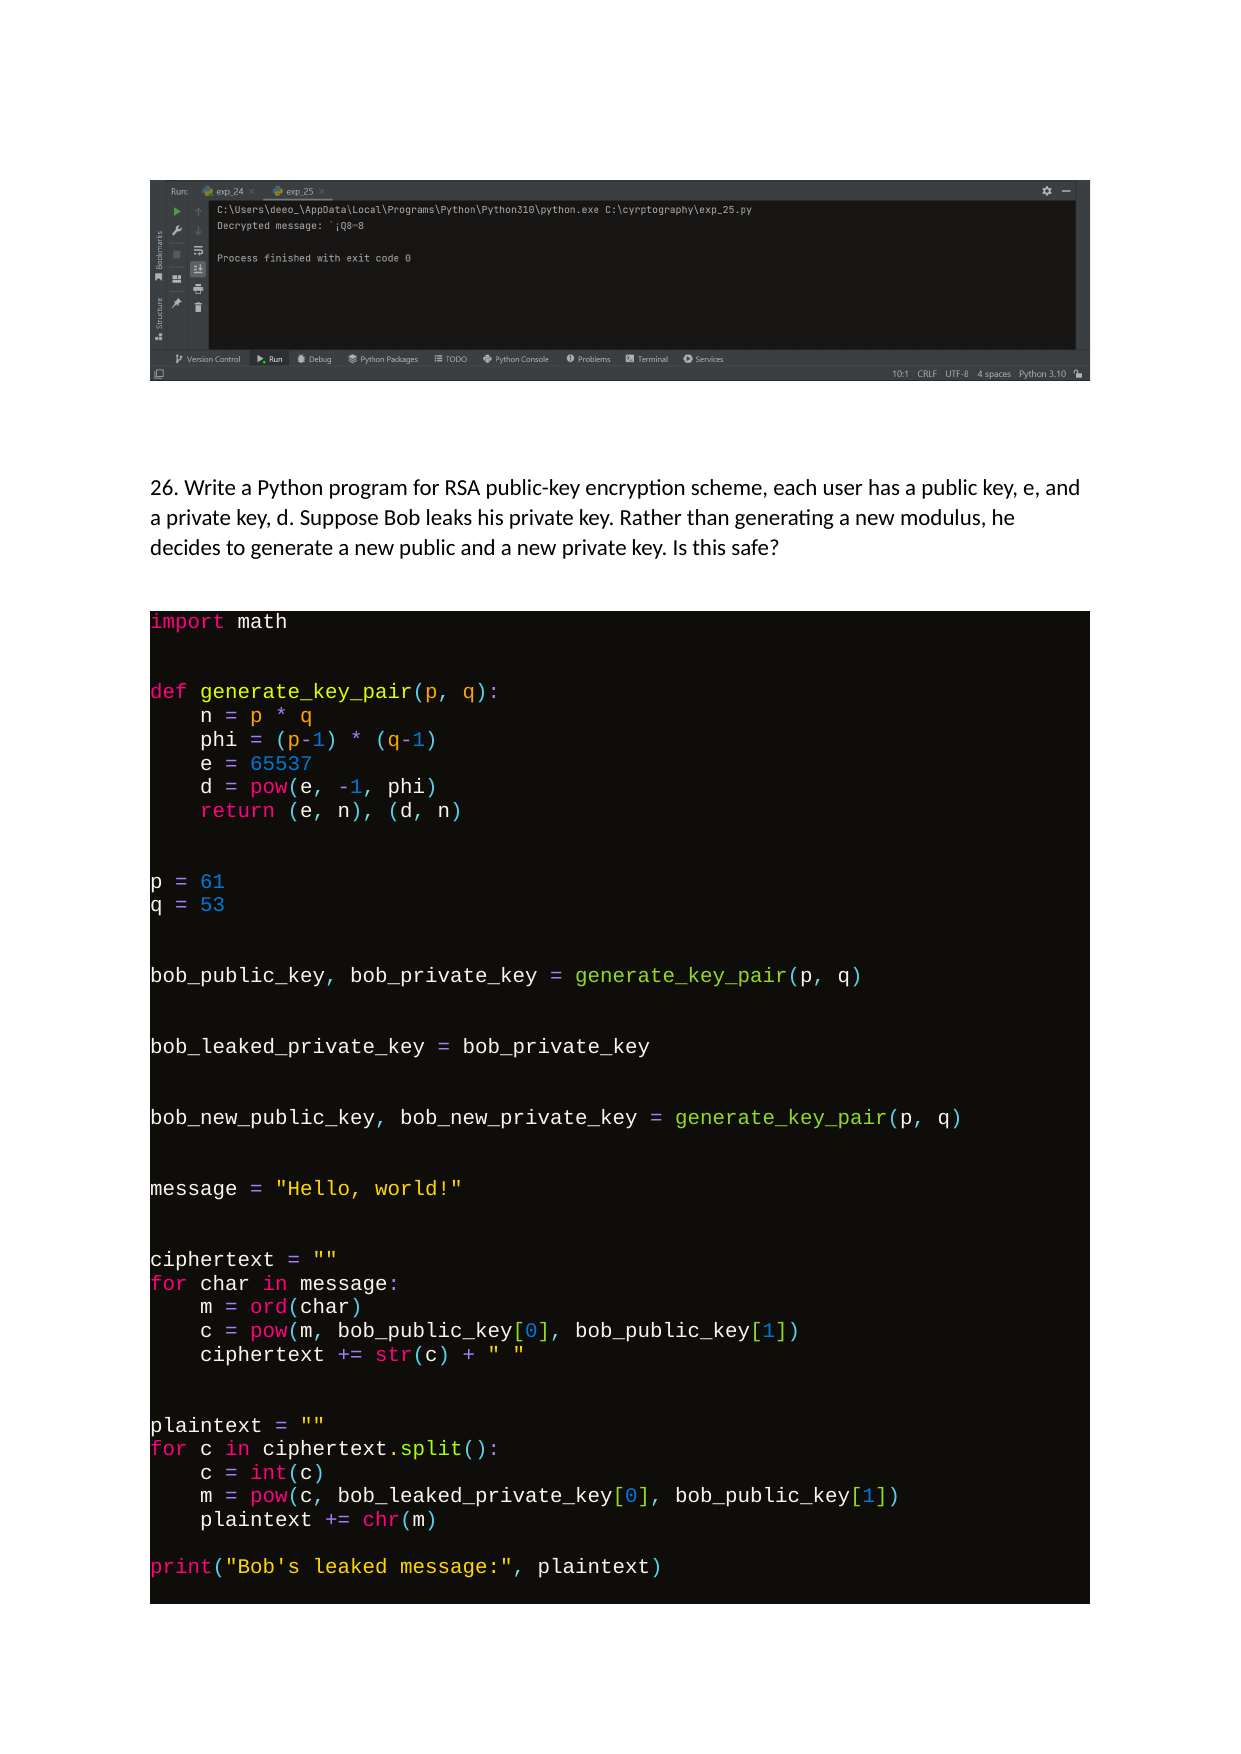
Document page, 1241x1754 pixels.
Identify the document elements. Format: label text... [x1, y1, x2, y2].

picture [150, 180, 1091, 381]
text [150, 611, 1090, 1604]
list 26. Write a Python program for RSA public-key encryption scheme, each user has a public key, e, and a private key, d. Suppose Bob leaks his private key. Rather than generating a new modulus, he decides to generate a new public and a new private key. Is this safe? [150, 473, 1090, 562]
